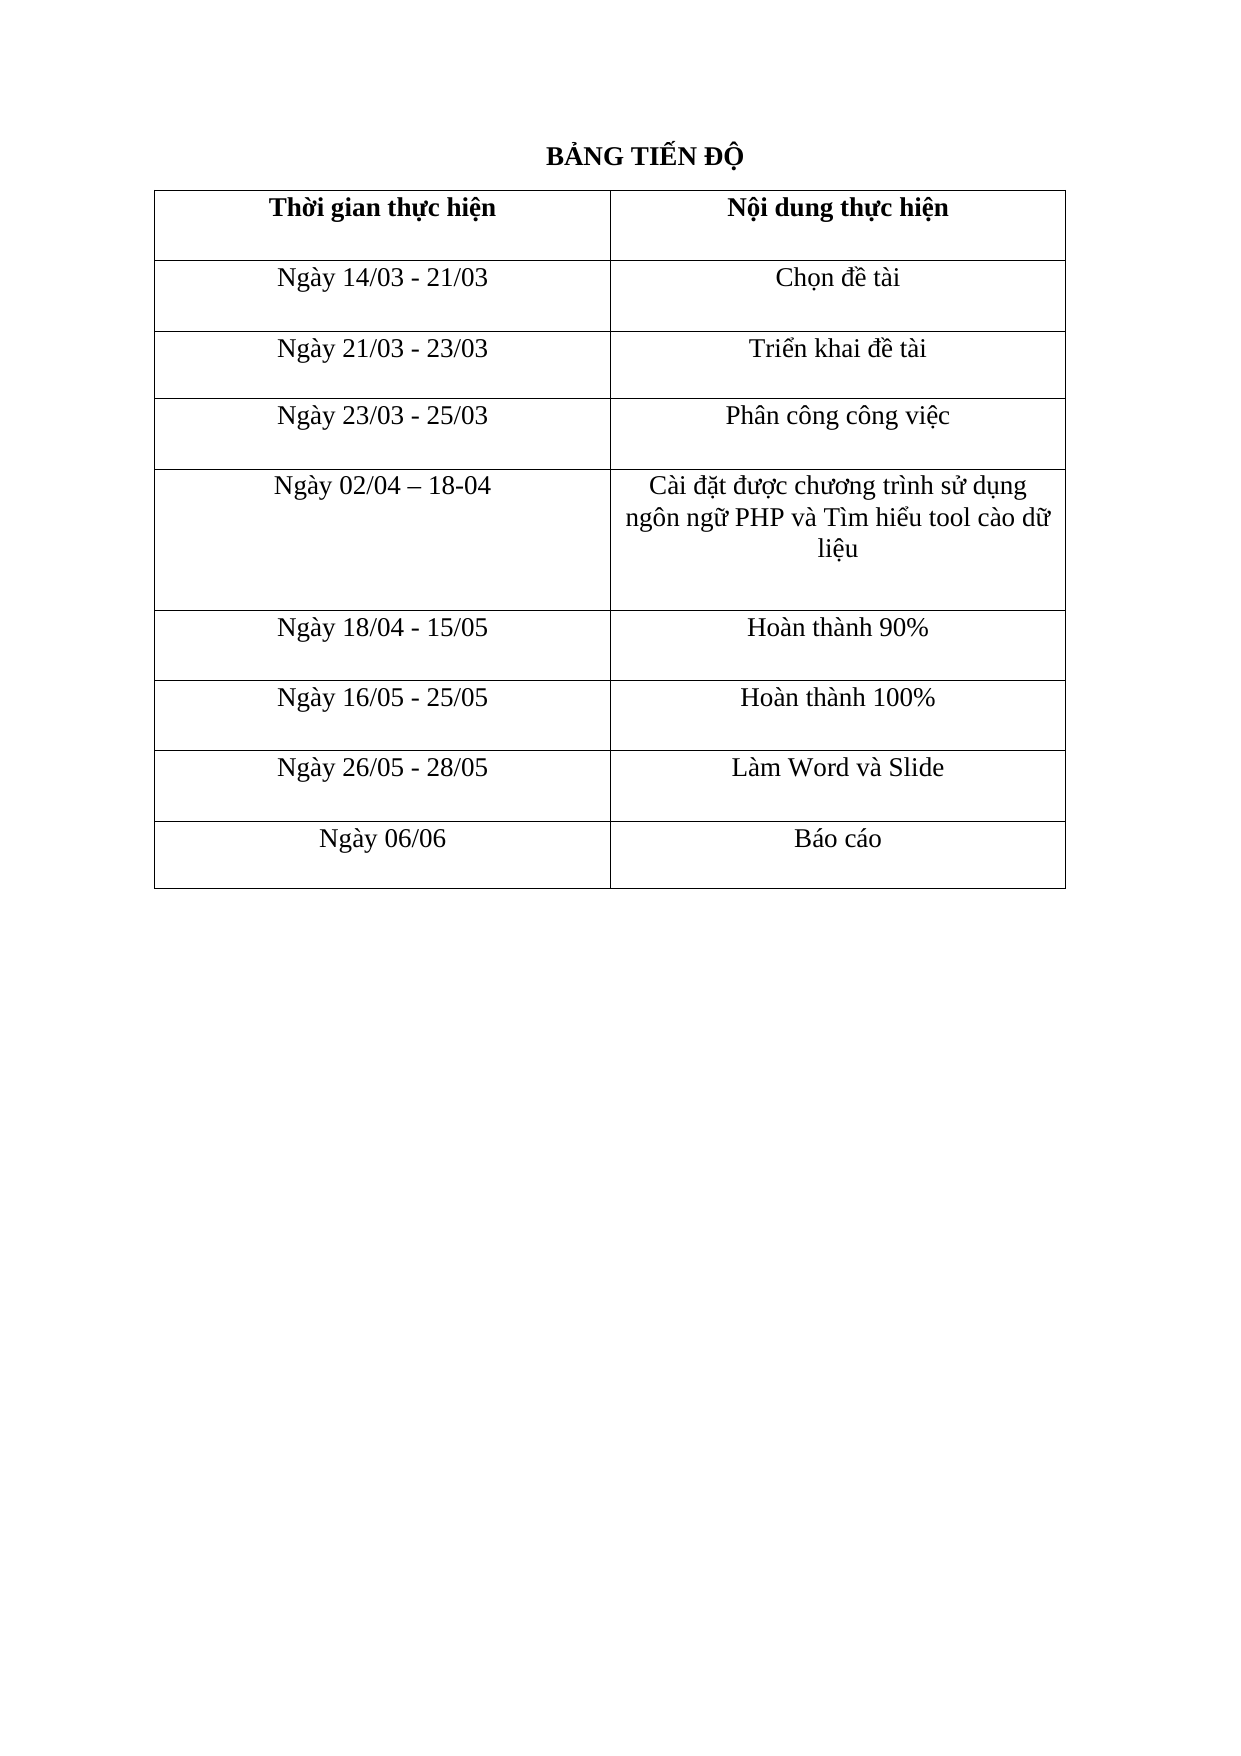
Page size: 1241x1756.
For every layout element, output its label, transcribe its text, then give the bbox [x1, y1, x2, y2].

table_cell Phân công công việc [611, 399, 1065, 468]
table_cell Ngày 26/05 - 28/05 [155, 751, 610, 821]
table_cell Cài đặt được chương trình sử dụng ngôn ngữ PHP và Tìm hiểu tool cào dữ liệu [611, 470, 1065, 609]
table_cell Ngày 06/06 [155, 822, 610, 888]
text BẢNG TIẾN ĐỘ [154, 139, 1136, 171]
table_cell Ngày 23/03 - 25/03 [155, 399, 610, 468]
table_cell Ngày 02/04 – 18-04 [155, 470, 610, 609]
table_cell Hoàn thành 100% [611, 681, 1065, 750]
table_cell Triển khai đề tài [611, 332, 1065, 398]
table_header Thời gian thực hiện [155, 191, 610, 260]
table_cell Chọn đề tài [611, 261, 1065, 331]
table_cell Ngày 14/03 - 21/03 [155, 261, 610, 331]
table_cell Làm Word và Slide [611, 751, 1065, 821]
table_cell Ngày 18/04 - 15/05 [155, 611, 610, 680]
table_cell Ngày 16/05 - 25/05 [155, 681, 610, 750]
table_cell Ngày 21/03 - 23/03 [155, 332, 610, 398]
table_header Nội dung thực hiện [611, 191, 1065, 260]
table_cell Hoàn thành 90% [611, 611, 1065, 680]
table_cell Báo cáo [611, 822, 1065, 888]
